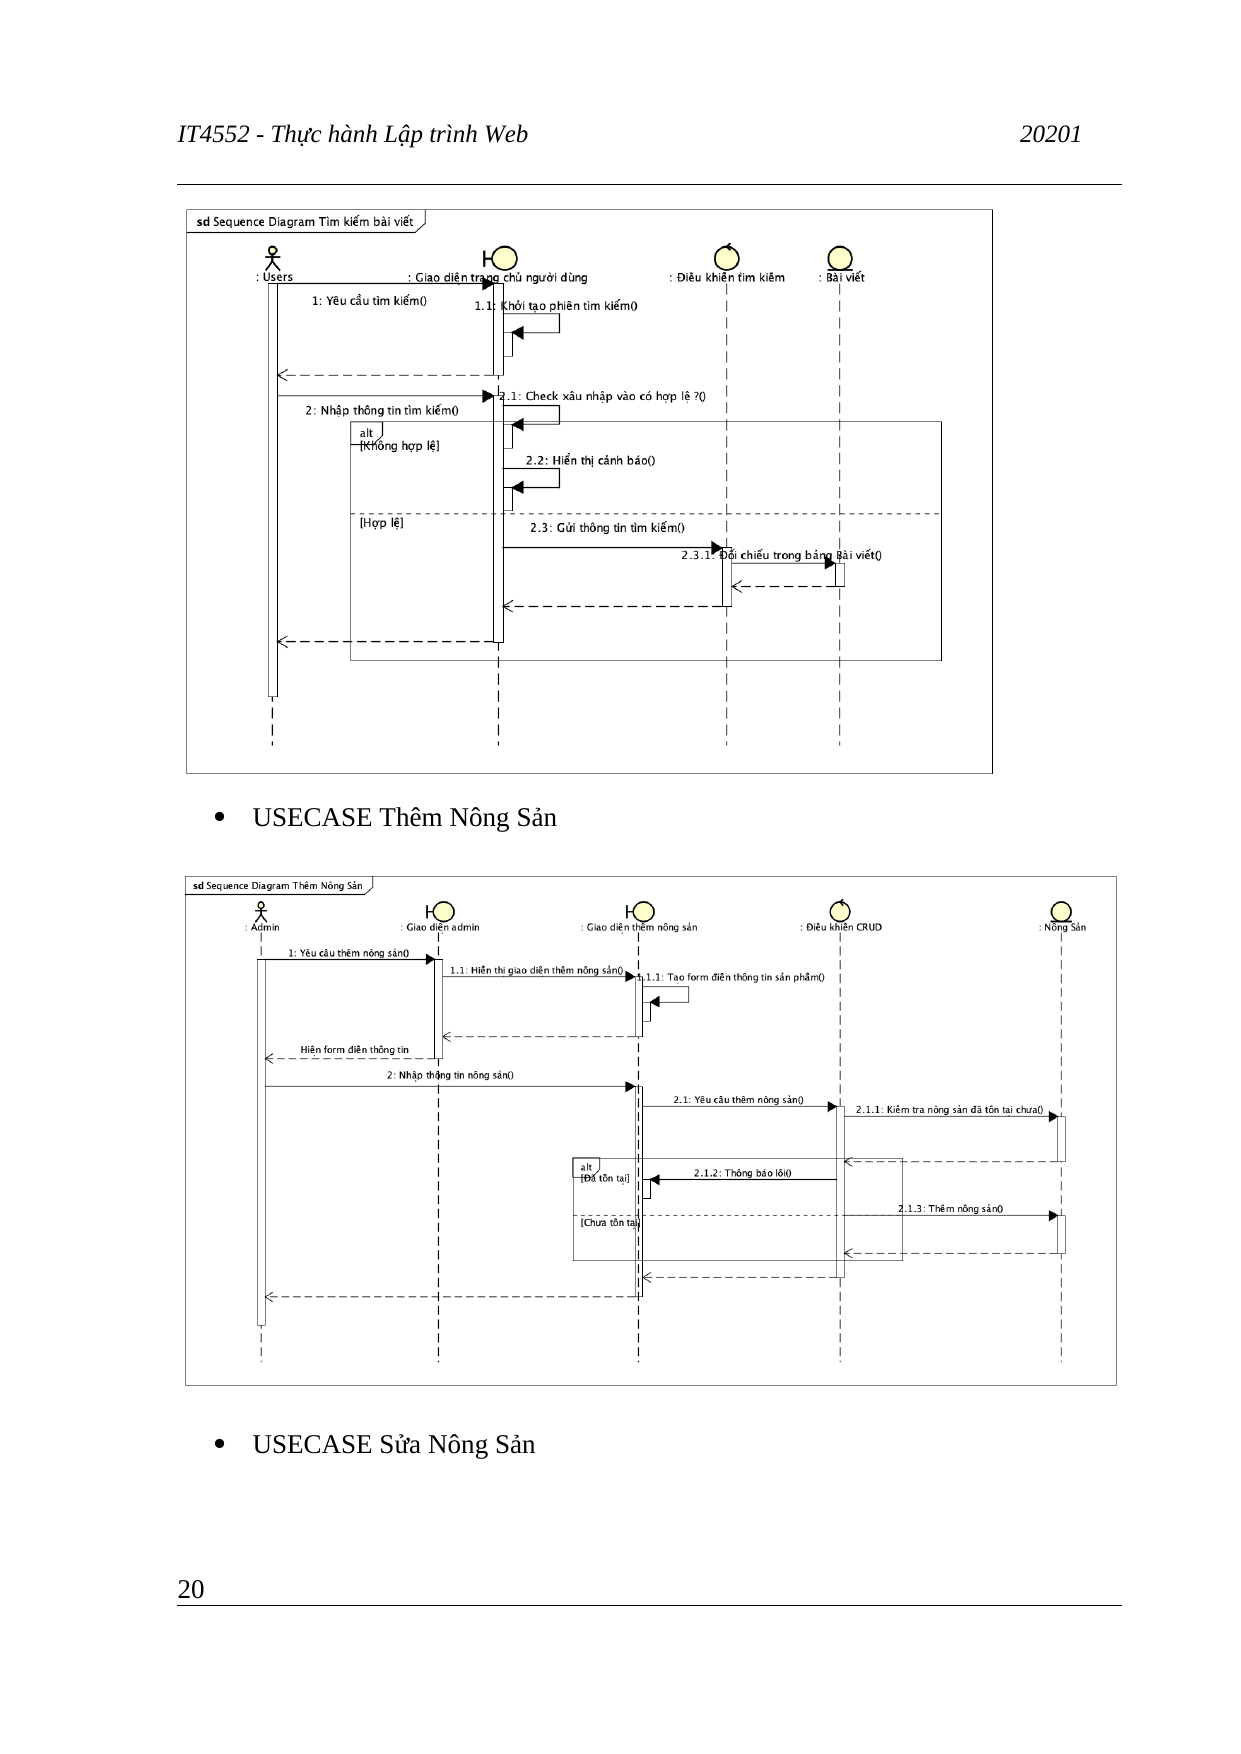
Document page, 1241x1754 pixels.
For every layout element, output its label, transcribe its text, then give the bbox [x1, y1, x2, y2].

list USECASE Sửa Nông Sản [215, 1428, 1122, 1459]
picture [177, 868, 1123, 1392]
list USECASE Thêm Nông Sản [215, 801, 1122, 832]
picture [177, 200, 1000, 783]
